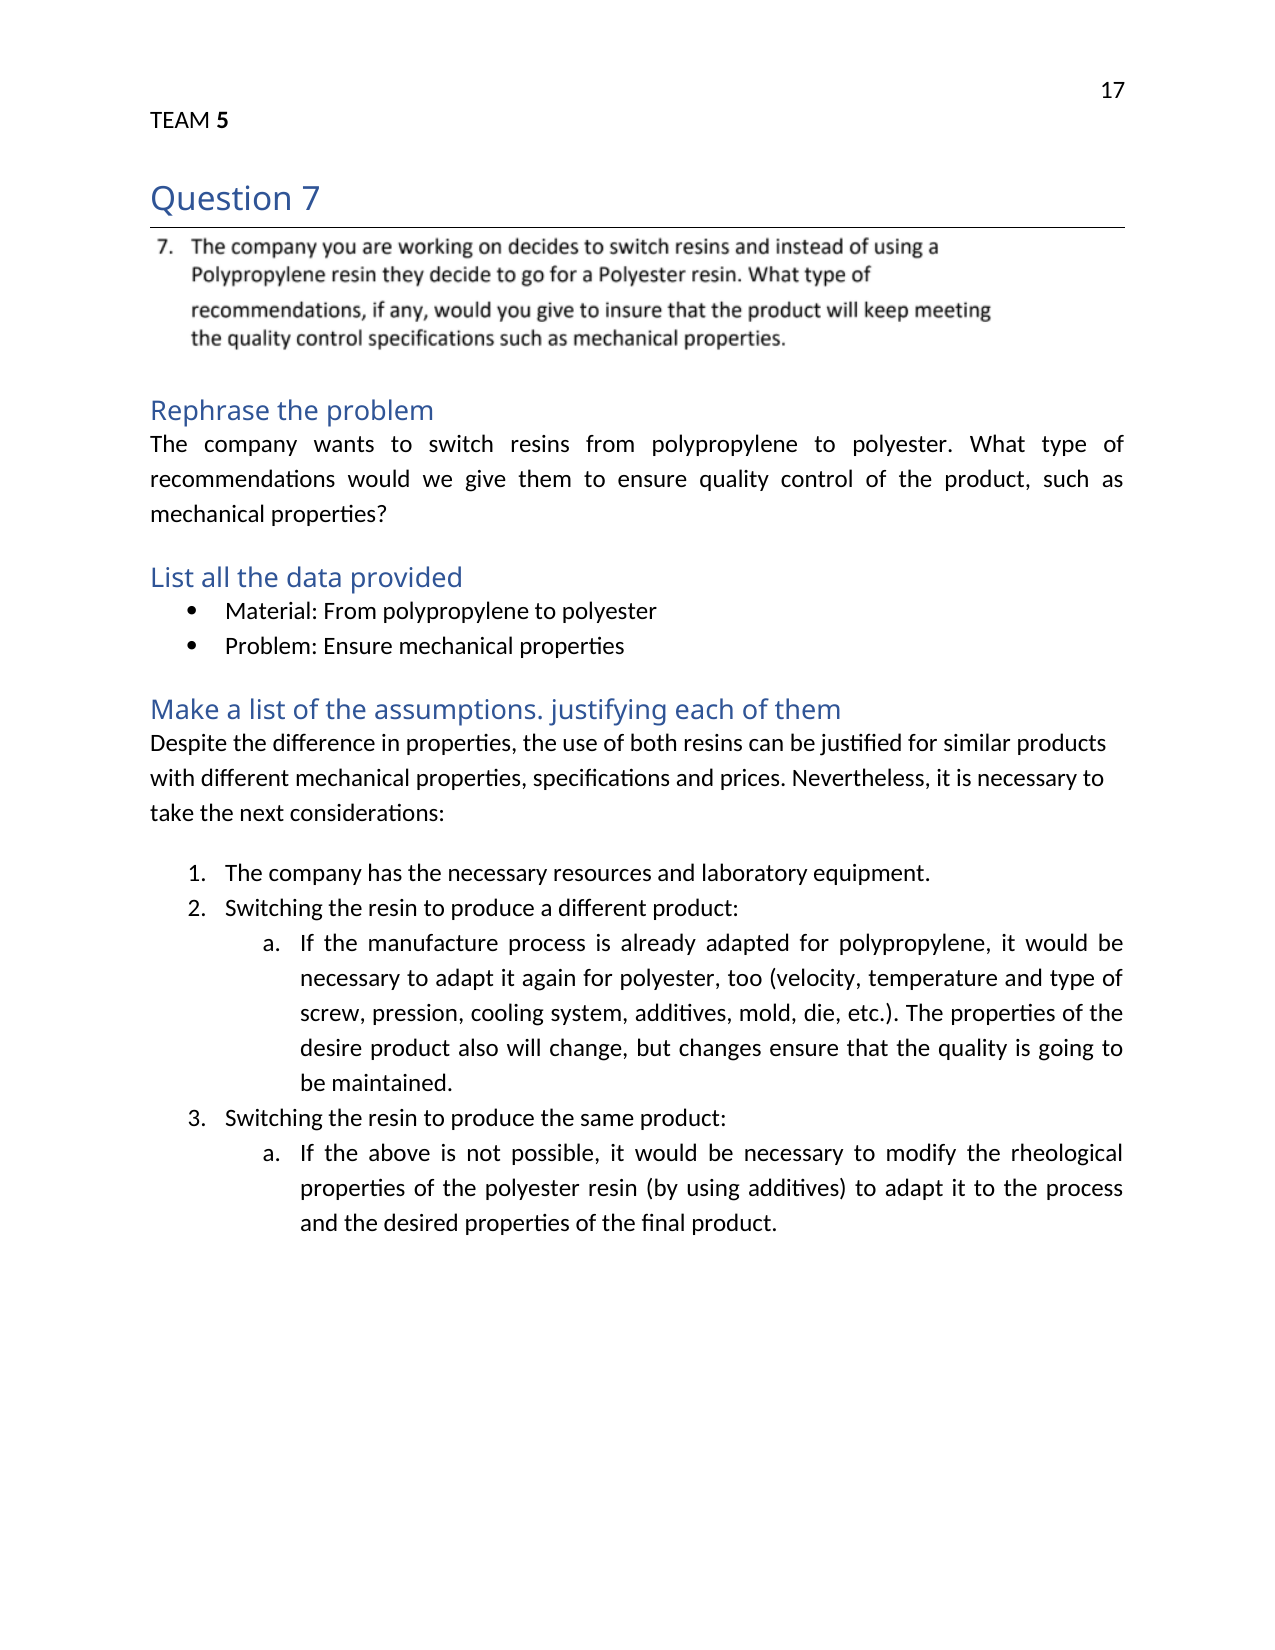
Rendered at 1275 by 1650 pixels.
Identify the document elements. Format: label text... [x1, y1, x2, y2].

list Material: From polypropylene to polyester [187, 595, 1125, 626]
list If the manufacture process is already adapted for polypropylene, it would be necessary to adapt it again for polyester, too (velocity, temperature and type of screw, pression, cooling system, additives, mold, die, etc.). The properties of the desire product also will change, but changes ensure that the quality is going to be maintained. [262, 927, 1125, 1098]
subtitle Make a list of the assumptions. justifying each of them [150, 690, 1125, 727]
picture [155, 298, 998, 356]
list The company has the necessary resources and laboratory equipment. [187, 857, 1125, 888]
subtitle Rephrase the problem [150, 392, 1125, 428]
list If the above is not possible, it would be necessary to modify the rheological properties of the polyester resin (by using additives) to adapt it to the process and the desired properties of the final product. [262, 1137, 1125, 1238]
text Despite the difference in properties, the use of both resins can be justified for similar products with different mechanical properties, specifications and prices. Nevertheless, it is necessary to take the next considerations: [150, 727, 1125, 828]
list Problem: Ensure mechanical properties [187, 630, 1125, 661]
text The company wants to switch resins from polypropylene to polyester. What type of recommendations would we give them to ensure quality control of the product, such as mechanical properties? [150, 428, 1125, 529]
picture [150, 230, 944, 294]
list Switching the resin to produce a different product: [187, 892, 1125, 923]
subtitle List all the data provided [150, 558, 1125, 595]
list Switching the resin to produce the same product: [187, 1102, 1125, 1133]
subtitle Question 7 [150, 175, 1125, 220]
